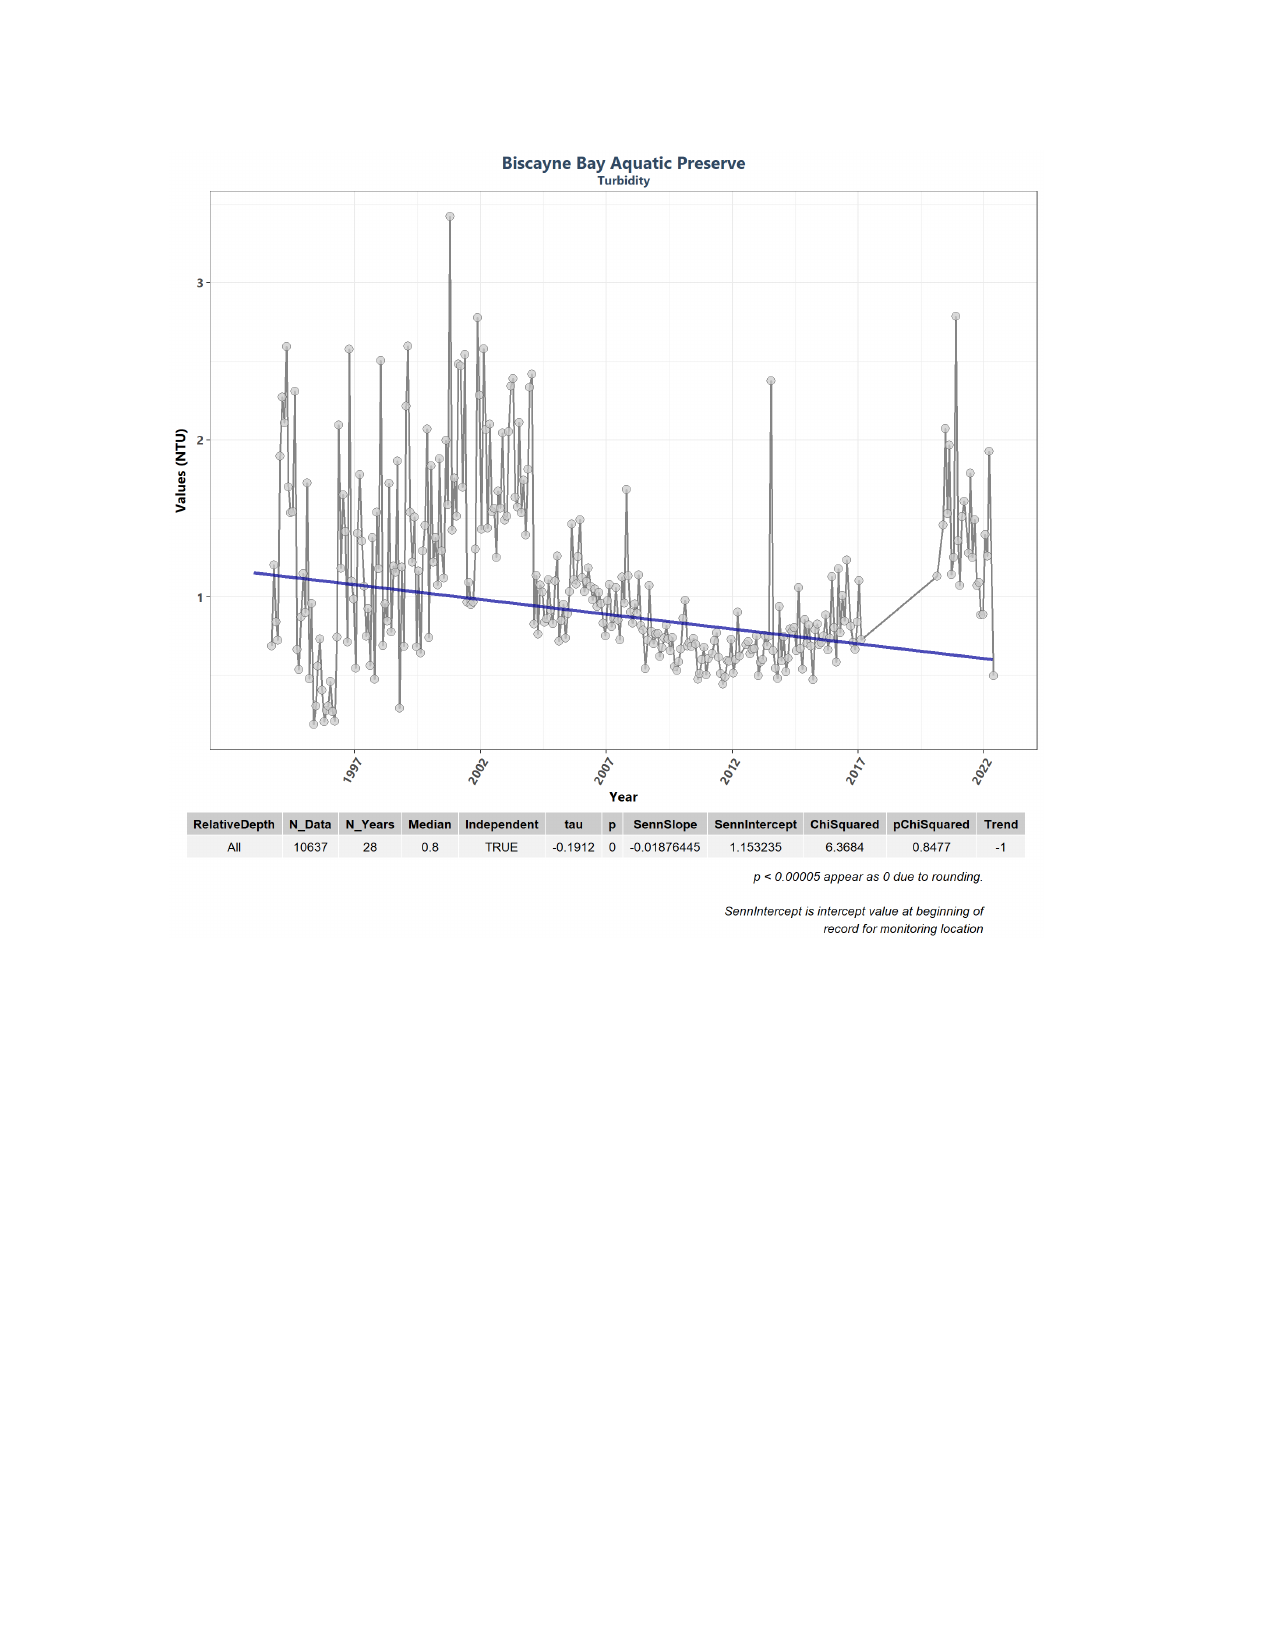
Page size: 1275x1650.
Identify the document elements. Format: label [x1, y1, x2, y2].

picture [168, 150, 1044, 938]
